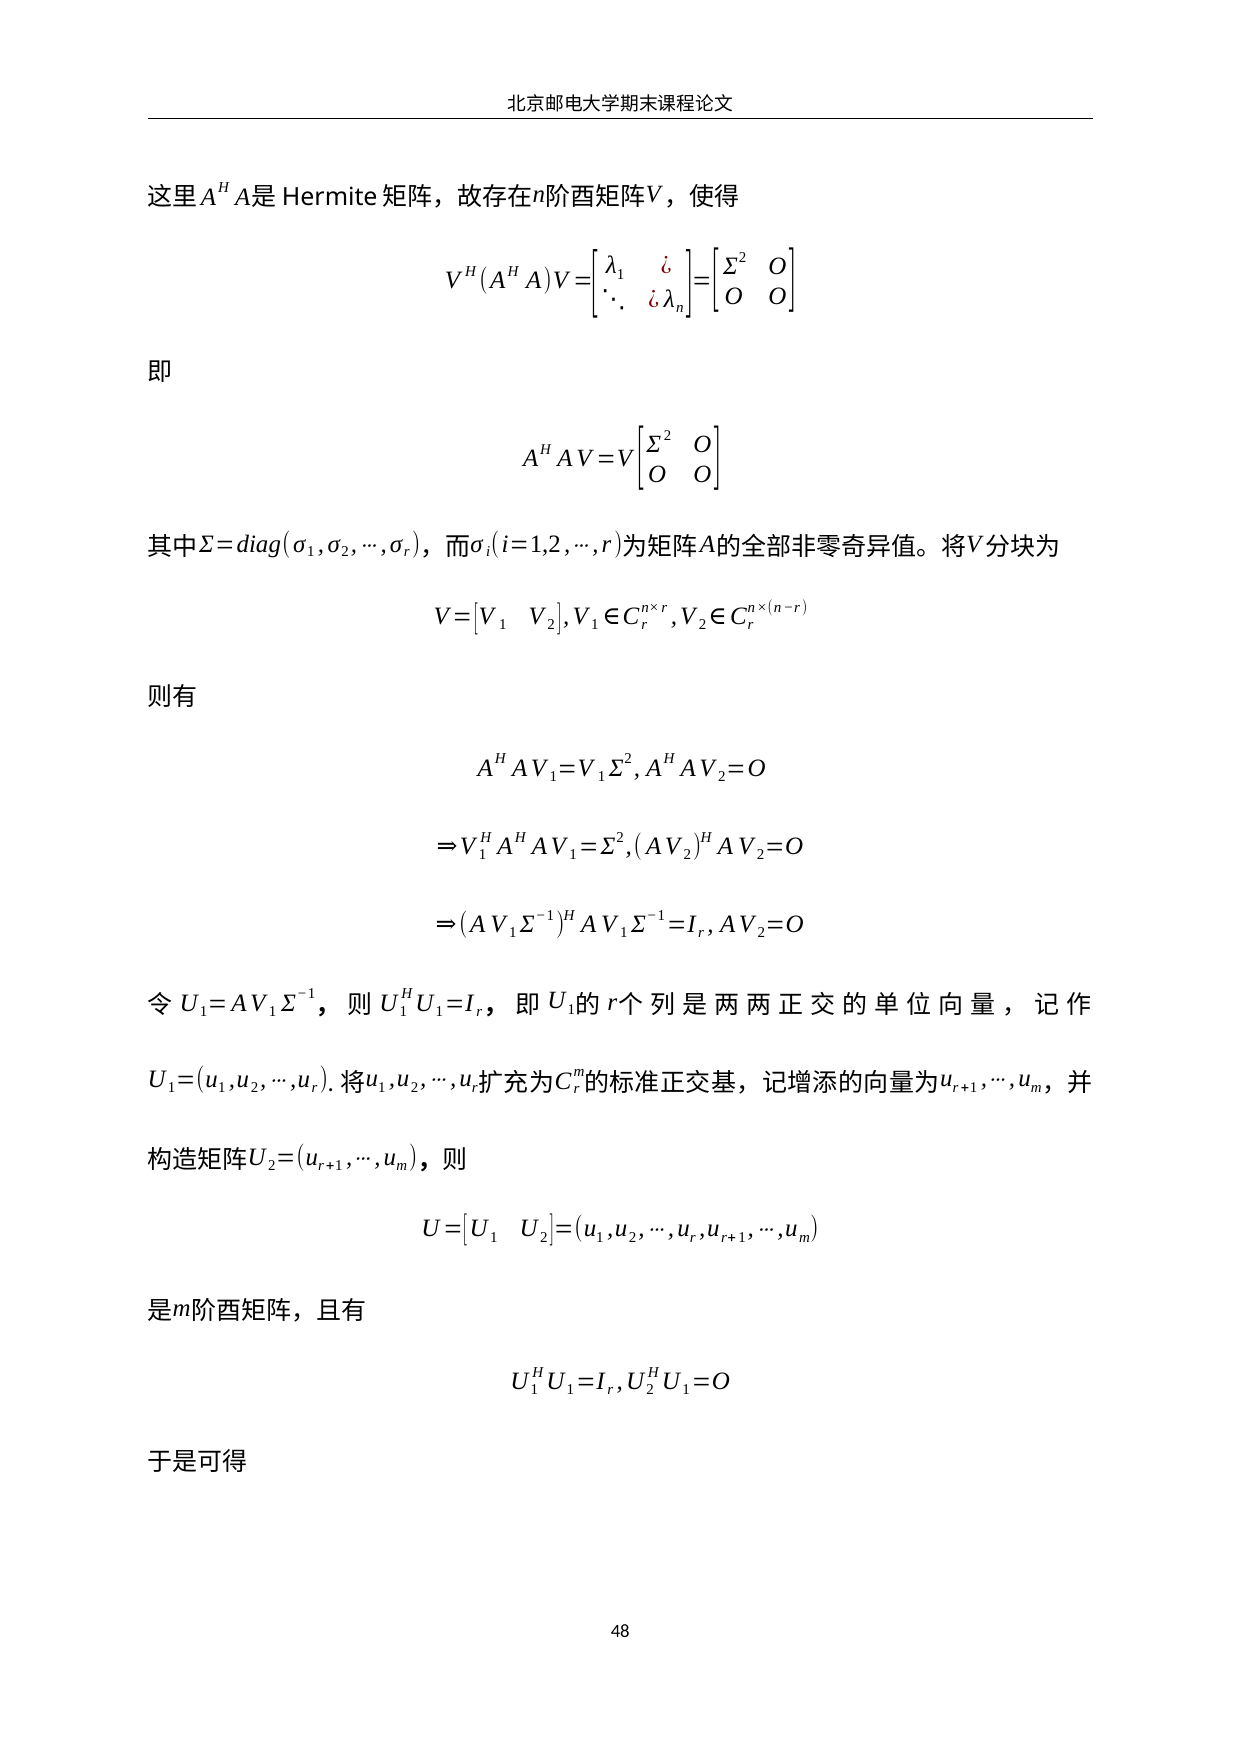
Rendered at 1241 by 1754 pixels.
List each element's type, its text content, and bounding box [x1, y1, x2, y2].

text 是阶酉矩阵，且有 [148, 1276, 1093, 1341]
text 这里是Hermite矩阵，故存在阶酉矩阵，使得 [148, 162, 1093, 227]
text 令，则，即的个列是两两正交的单位向量，记作. 将扩充为的标准正交基，记增添的向量为，并构造矩阵，则 [148, 970, 1093, 1191]
text 于是可得 [148, 1427, 1093, 1492]
text 其中，而为矩阵的全部非零奇异值。将分块为 [148, 512, 1093, 577]
text 则有 [148, 662, 1093, 727]
text 即 [148, 337, 1093, 402]
